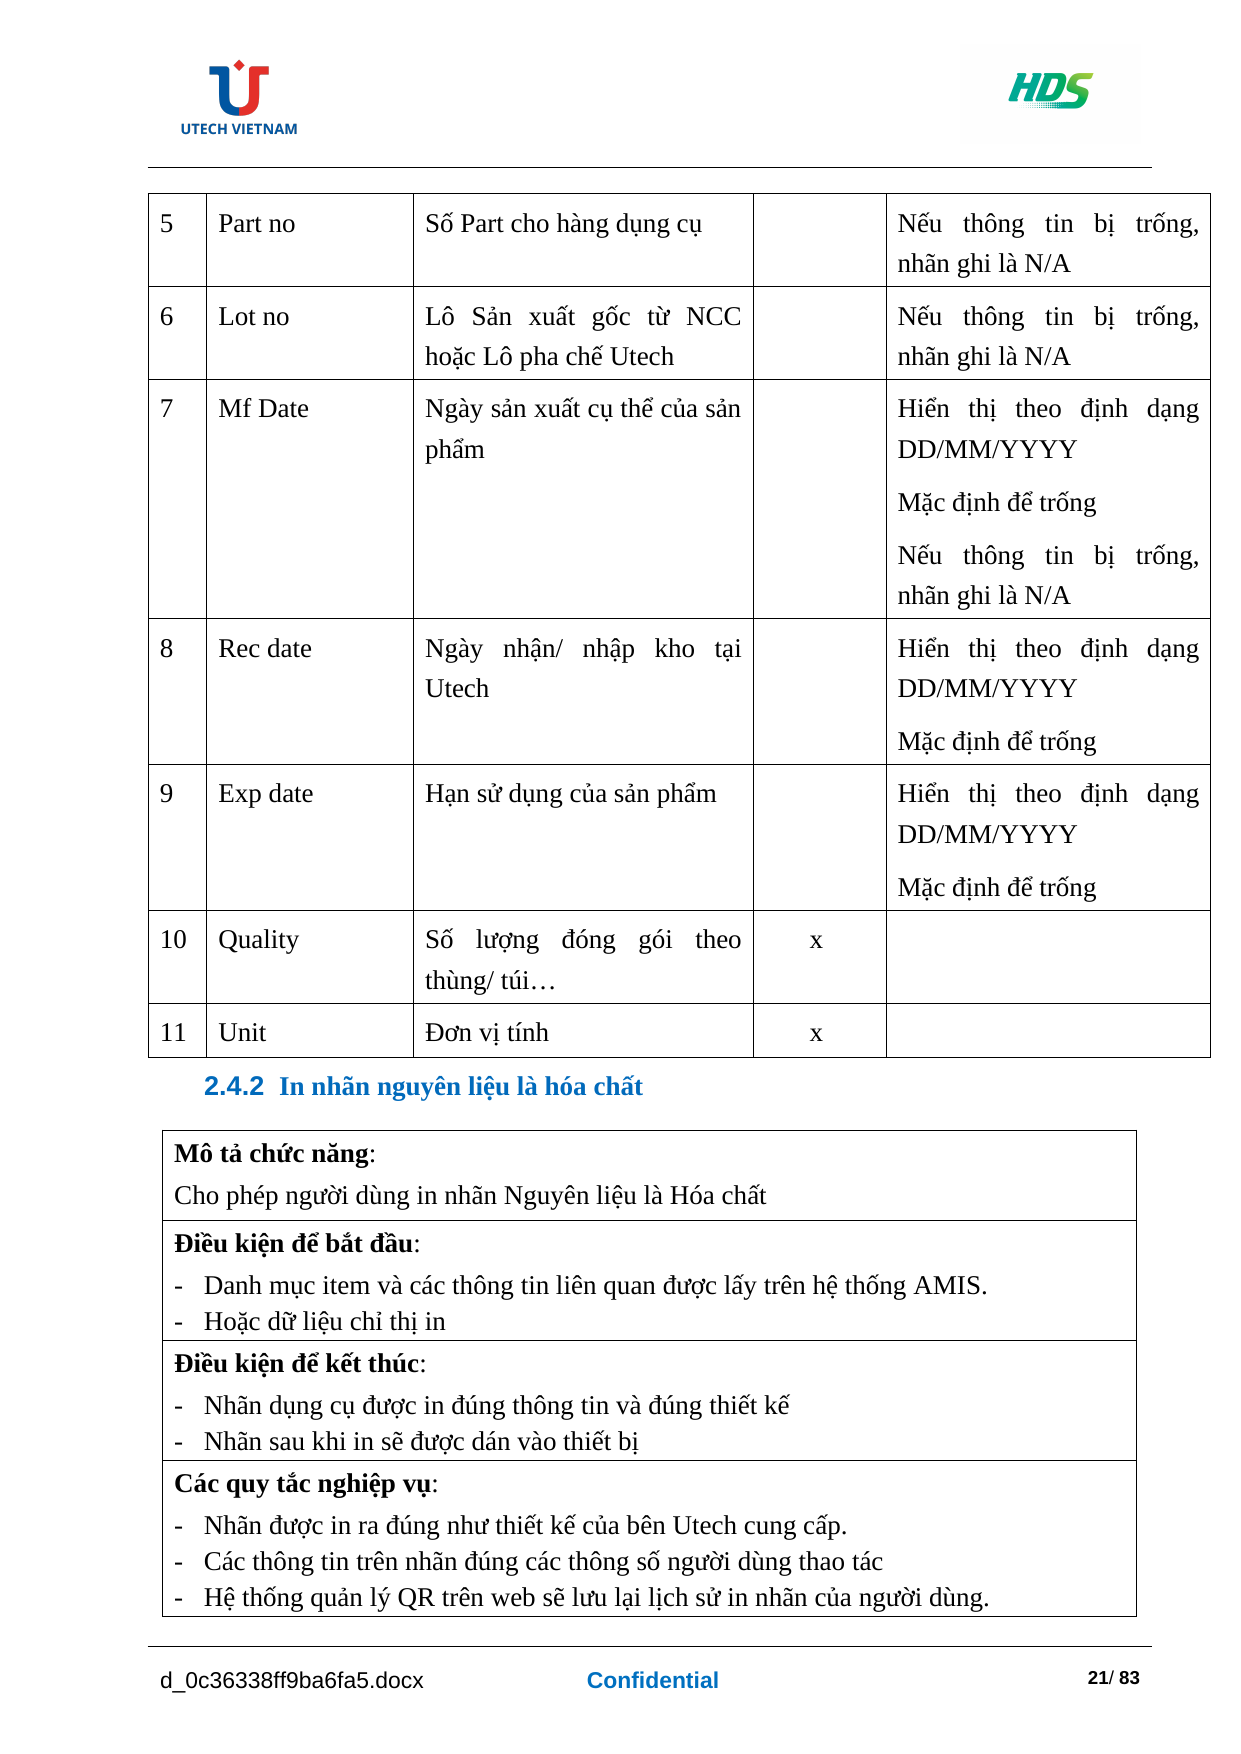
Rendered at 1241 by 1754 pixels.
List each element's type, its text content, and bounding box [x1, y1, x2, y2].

table_cell x [754, 1004, 886, 1057]
table_header Mô tả chức năng: Cho phép người dùng in nhãn Nguyên liệu là Hóa chất [163, 1131, 1136, 1220]
table_cell 8 [149, 619, 206, 764]
subtitle In nhãn nguyên liệu là hóa chất [204, 1070, 1152, 1101]
table_cell 11 [149, 1004, 206, 1057]
table_cell Rec date [207, 619, 413, 764]
table_cell [887, 911, 1210, 1003]
table_cell Số lượng đóng gói theo thùng/ túi… [414, 911, 753, 1003]
table_cell 10 [149, 911, 206, 1003]
table_cell Quality [207, 911, 413, 1003]
table_cell Hiển thị theo định dạng DD/MM/YYYY Mặc định để trống [887, 619, 1210, 764]
table_cell Ngày sản xuất cụ thể của sản phẩm [414, 380, 753, 618]
table_cell Part no [207, 194, 413, 286]
table_cell [754, 194, 886, 286]
table_cell Exp date [207, 765, 413, 910]
table_cell [754, 380, 886, 618]
table_cell Hiển thị theo định dạng DD/MM/YYYY Mặc định để trống Nếu thông tin bị trống, nhãn ghi là N/A [887, 380, 1210, 618]
table_cell [754, 765, 886, 910]
table_cell Lot no [207, 287, 413, 379]
table_cell Điều kiện để kết thúc: Nhãn dụng cụ được in đúng thông tin và đúng thiết kế Nhãn sau khi in sẽ được dán vào thiết bị [163, 1341, 1136, 1460]
table_cell Đơn vị tính [414, 1004, 753, 1057]
table_cell 9 [149, 765, 206, 910]
table_cell Nếu thông tin bị trống, nhãn ghi là N/A [887, 194, 1210, 286]
table_cell Nếu thông tin bị trống, nhãn ghi là N/A [887, 287, 1210, 379]
table_cell [887, 1004, 1210, 1057]
table_cell Điều kiện để bắt đầu: Danh mục item và các thông tin liên quan được lấy trên hệ thống AMIS. Hoặc dữ liệu chỉ thị in [163, 1221, 1136, 1340]
table_cell Ngày nhận/ nhập kho tại Utech [414, 619, 753, 764]
table_cell [754, 287, 886, 379]
table_cell 6 [149, 287, 206, 379]
table_cell Unit [207, 1004, 413, 1057]
table_cell [754, 619, 886, 764]
picture [960, 44, 1141, 144]
table_cell Hạn sử dụng của sản phẩm [414, 765, 753, 910]
table_cell 7 [149, 380, 206, 618]
table_cell Hiển thị theo định dạng DD/MM/YYYY Mặc định để trống [887, 765, 1210, 910]
table_cell Số Part cho hàng dụng cụ [414, 194, 753, 286]
picture [175, 47, 301, 142]
table_cell Lô Sản xuất gốc từ NCC hoặc Lô pha chế Utech [414, 287, 753, 379]
table_cell 5 [149, 194, 206, 286]
table_cell Mf Date [207, 380, 413, 618]
table_cell x [754, 911, 886, 1003]
